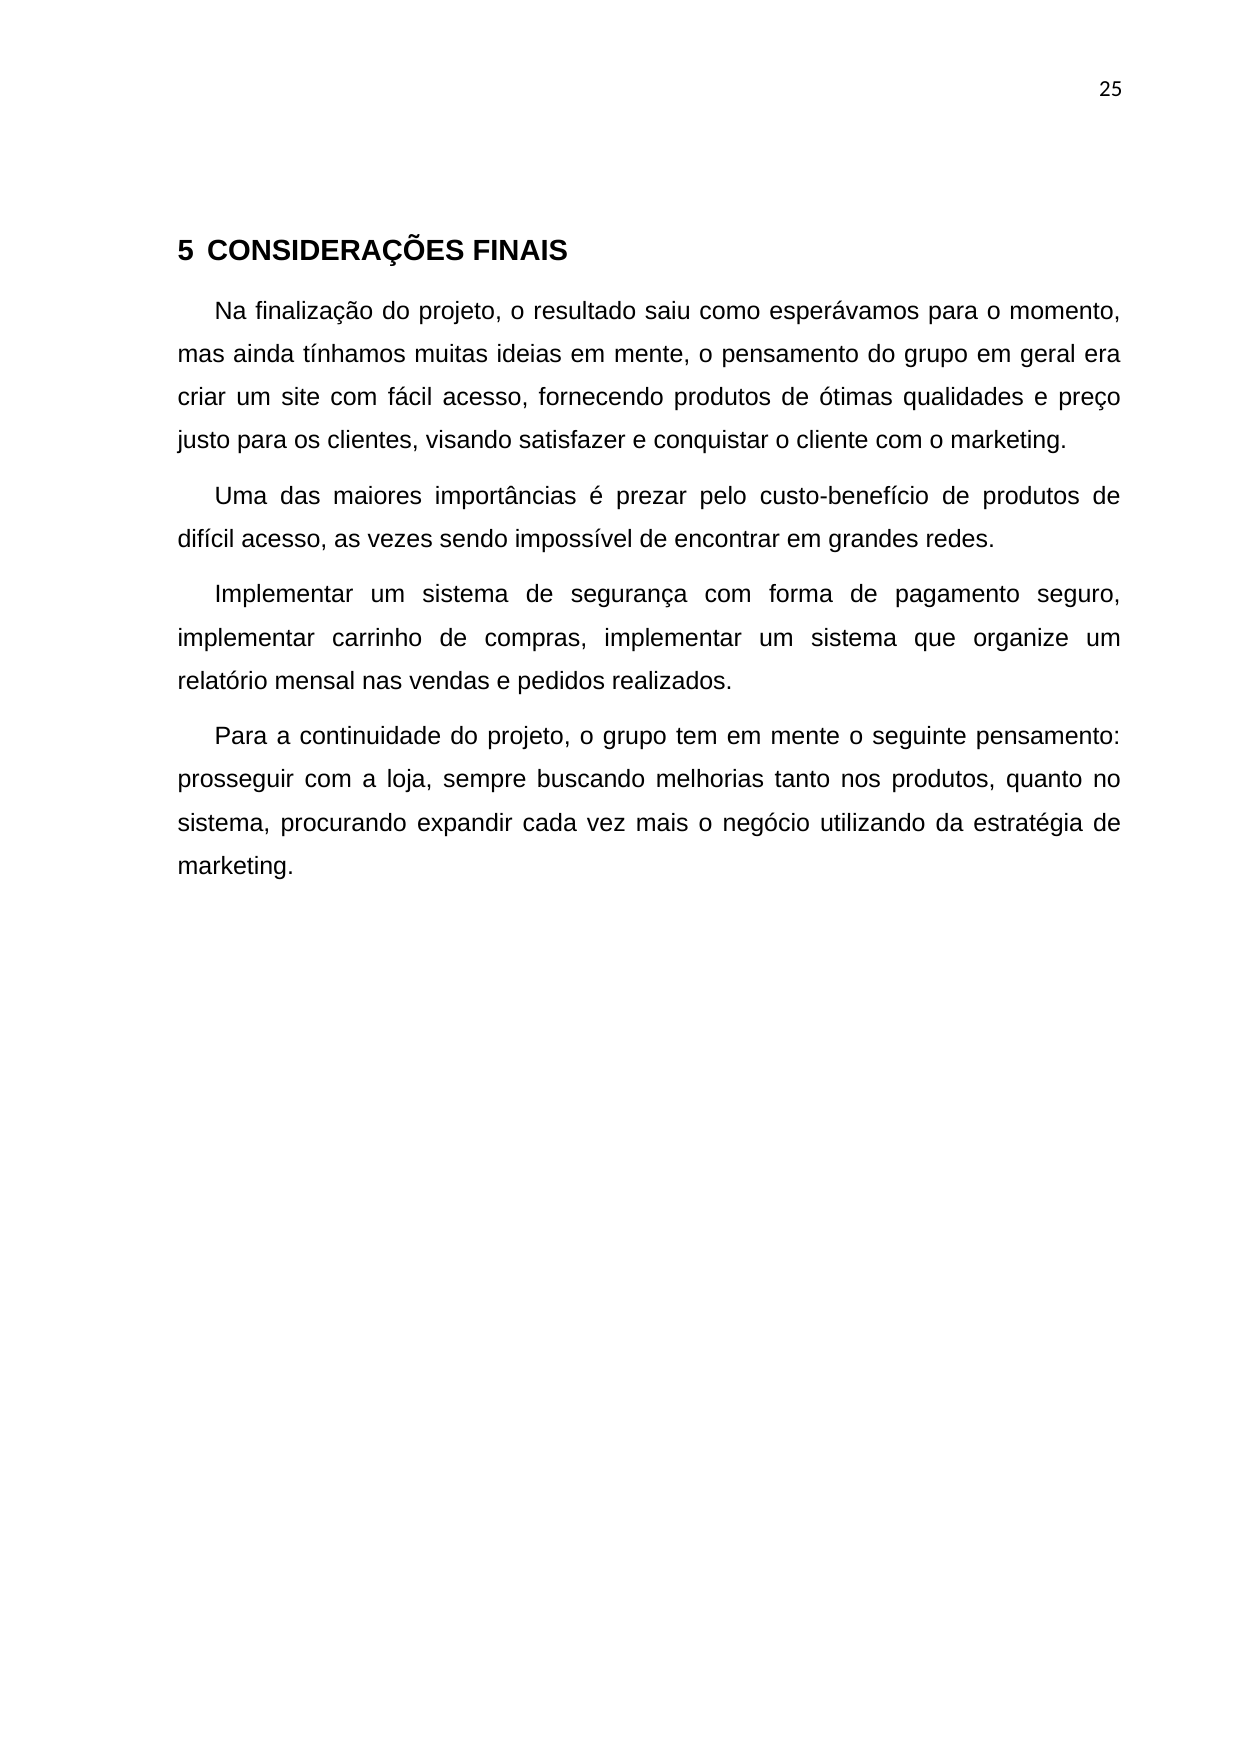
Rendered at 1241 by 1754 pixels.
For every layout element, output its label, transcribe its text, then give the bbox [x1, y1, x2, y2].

text Na finalização do projeto, o resultado saiu como esperávamos para o momento, mas ainda tínhamos muitas ideias em mente, o pensamento do grupo em geral era criar um site com fácil acesso, fornecendo produtos de ótimas qualidades e preço justo para os clientes, visando satisfazer e conquistar o cliente com o marketing. [177, 296, 1122, 454]
text Uma das maiores importâncias é prezar pelo custo-benefício de produtos de difícil acesso, as vezes sendo impossível de encontrar em grandes redes. [177, 481, 1122, 552]
text Implementar um sistema de segurança com forma de pagamento seguro, implementar carrinho de compras, implementar um sistema que organize um relatório mensal nas vendas e pedidos realizados. [177, 579, 1122, 694]
text Para a continuidade do projeto, o grupo tem em mente o seguinte pensamento: prosseguir com a loja, sempre buscando melhorias tanto nos produtos, quanto no sistema, procurando expandir cada vez mais o negócio utilizando da estratégia de marketing. [177, 721, 1122, 879]
subtitle CONSIDERAÇÕES FINAIS [177, 233, 1122, 266]
